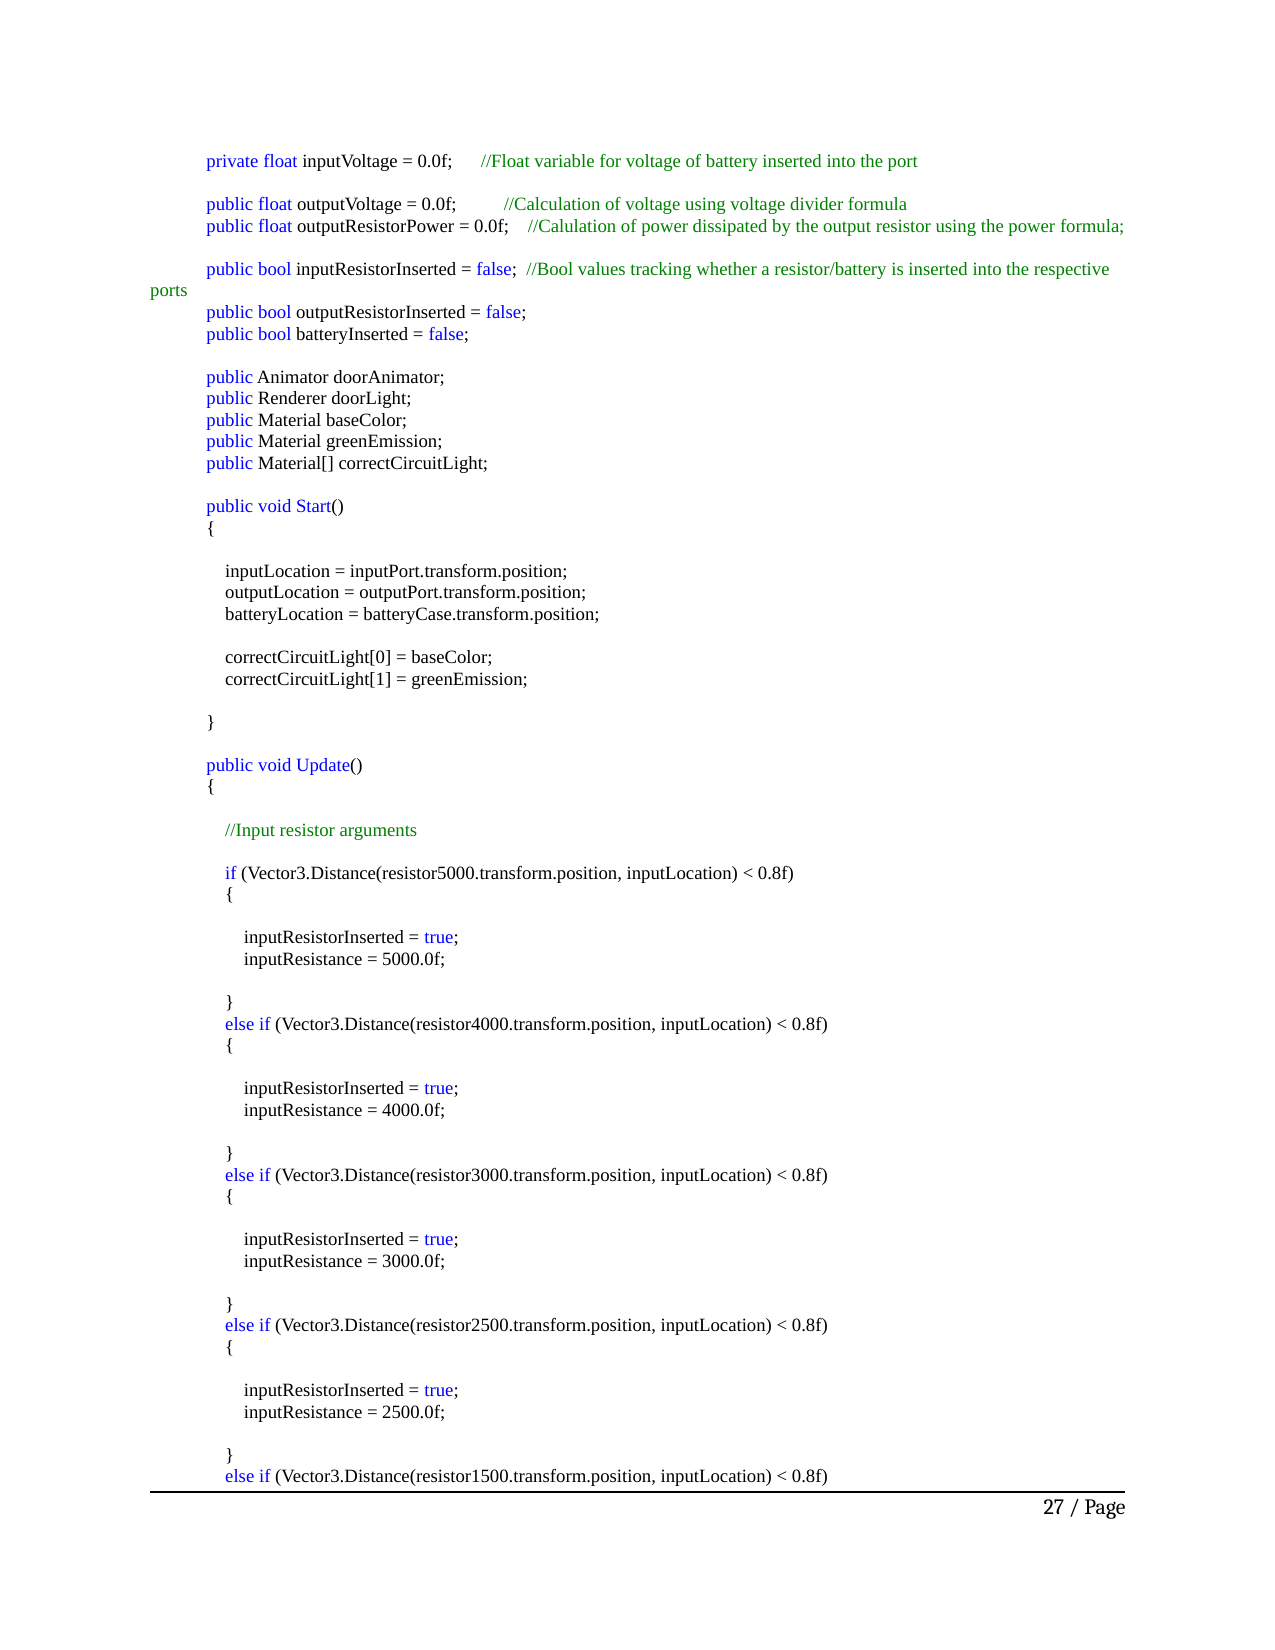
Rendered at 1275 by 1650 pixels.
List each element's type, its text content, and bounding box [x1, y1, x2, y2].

text } [150, 711, 1125, 732]
text if (Vector3.Distance(resistor5000.transform.position, inputLocation) < 0.8f) [150, 862, 1125, 883]
text batteryLocation = batteryCase.transform.position; [150, 603, 1125, 624]
text public bool batteryInserted = false; [150, 322, 1125, 344]
text else if (Vector3.Distance(resistor3000.transform.position, inputLocation) < 0.8f) [150, 1163, 1125, 1185]
text { [150, 517, 1125, 538]
text inputResistorInserted = true; [150, 1379, 1125, 1401]
text { [150, 1185, 1125, 1207]
text inputResistorInserted = true; [150, 1228, 1125, 1250]
text inputResistance = 5000.0f; [150, 948, 1125, 969]
text public Material greenEmission; [150, 430, 1125, 452]
text correctCircuitLight[1] = greenEmission; [150, 667, 1125, 689]
text public bool inputResistorInserted = false; //Bool values tracking whether a resistor/battery is inserted into the respective ports [150, 258, 1125, 301]
text { [150, 1034, 1125, 1056]
text public Material[] correctCircuitLight; [150, 452, 1125, 473]
text public float outputResistorPower = 0.0f; //Calulation of power dissipated by the output resistor using the power formula; [150, 215, 1125, 236]
text inputResistance = 4000.0f; [150, 1099, 1125, 1120]
text { [150, 883, 1125, 905]
text public void Update() [150, 754, 1125, 775]
text inputLocation = inputPort.transform.position; [150, 560, 1125, 581]
text public Animator doorAnimator; [150, 366, 1125, 387]
text else if (Vector3.Distance(resistor4000.transform.position, inputLocation) < 0.8f) [150, 1012, 1125, 1034]
text } [150, 1444, 1125, 1465]
text else if (Vector3.Distance(resistor2500.transform.position, inputLocation) < 0.8f) [150, 1314, 1125, 1336]
text } [150, 991, 1125, 1012]
text public void Start() [150, 495, 1125, 517]
text } [150, 1142, 1125, 1163]
text public float outputVoltage = 0.0f; //Calculation of voltage using voltage divider formula [150, 193, 1125, 215]
text private float inputVoltage = 0.0f; //Float variable for voltage of battery inserted into the port [150, 150, 1125, 172]
text { [150, 1336, 1125, 1357]
text correctCircuitLight[0] = baseColor; [150, 646, 1125, 667]
text inputResistorInserted = true; [150, 926, 1125, 948]
text { [150, 775, 1125, 797]
text //Input resistor arguments [150, 818, 1125, 840]
text outputLocation = outputPort.transform.position; [150, 581, 1125, 603]
text } [150, 1293, 1125, 1314]
text else if (Vector3.Distance(resistor1500.transform.position, inputLocation) < 0.8f) [150, 1465, 1125, 1487]
text inputResistorInserted = true; [150, 1077, 1125, 1099]
text public bool outputResistorInserted = false; [150, 301, 1125, 322]
text public Material baseColor; [150, 409, 1125, 430]
text inputResistance = 3000.0f; [150, 1250, 1125, 1271]
text public Renderer doorLight; [150, 387, 1125, 409]
text inputResistance = 2500.0f; [150, 1401, 1125, 1422]
